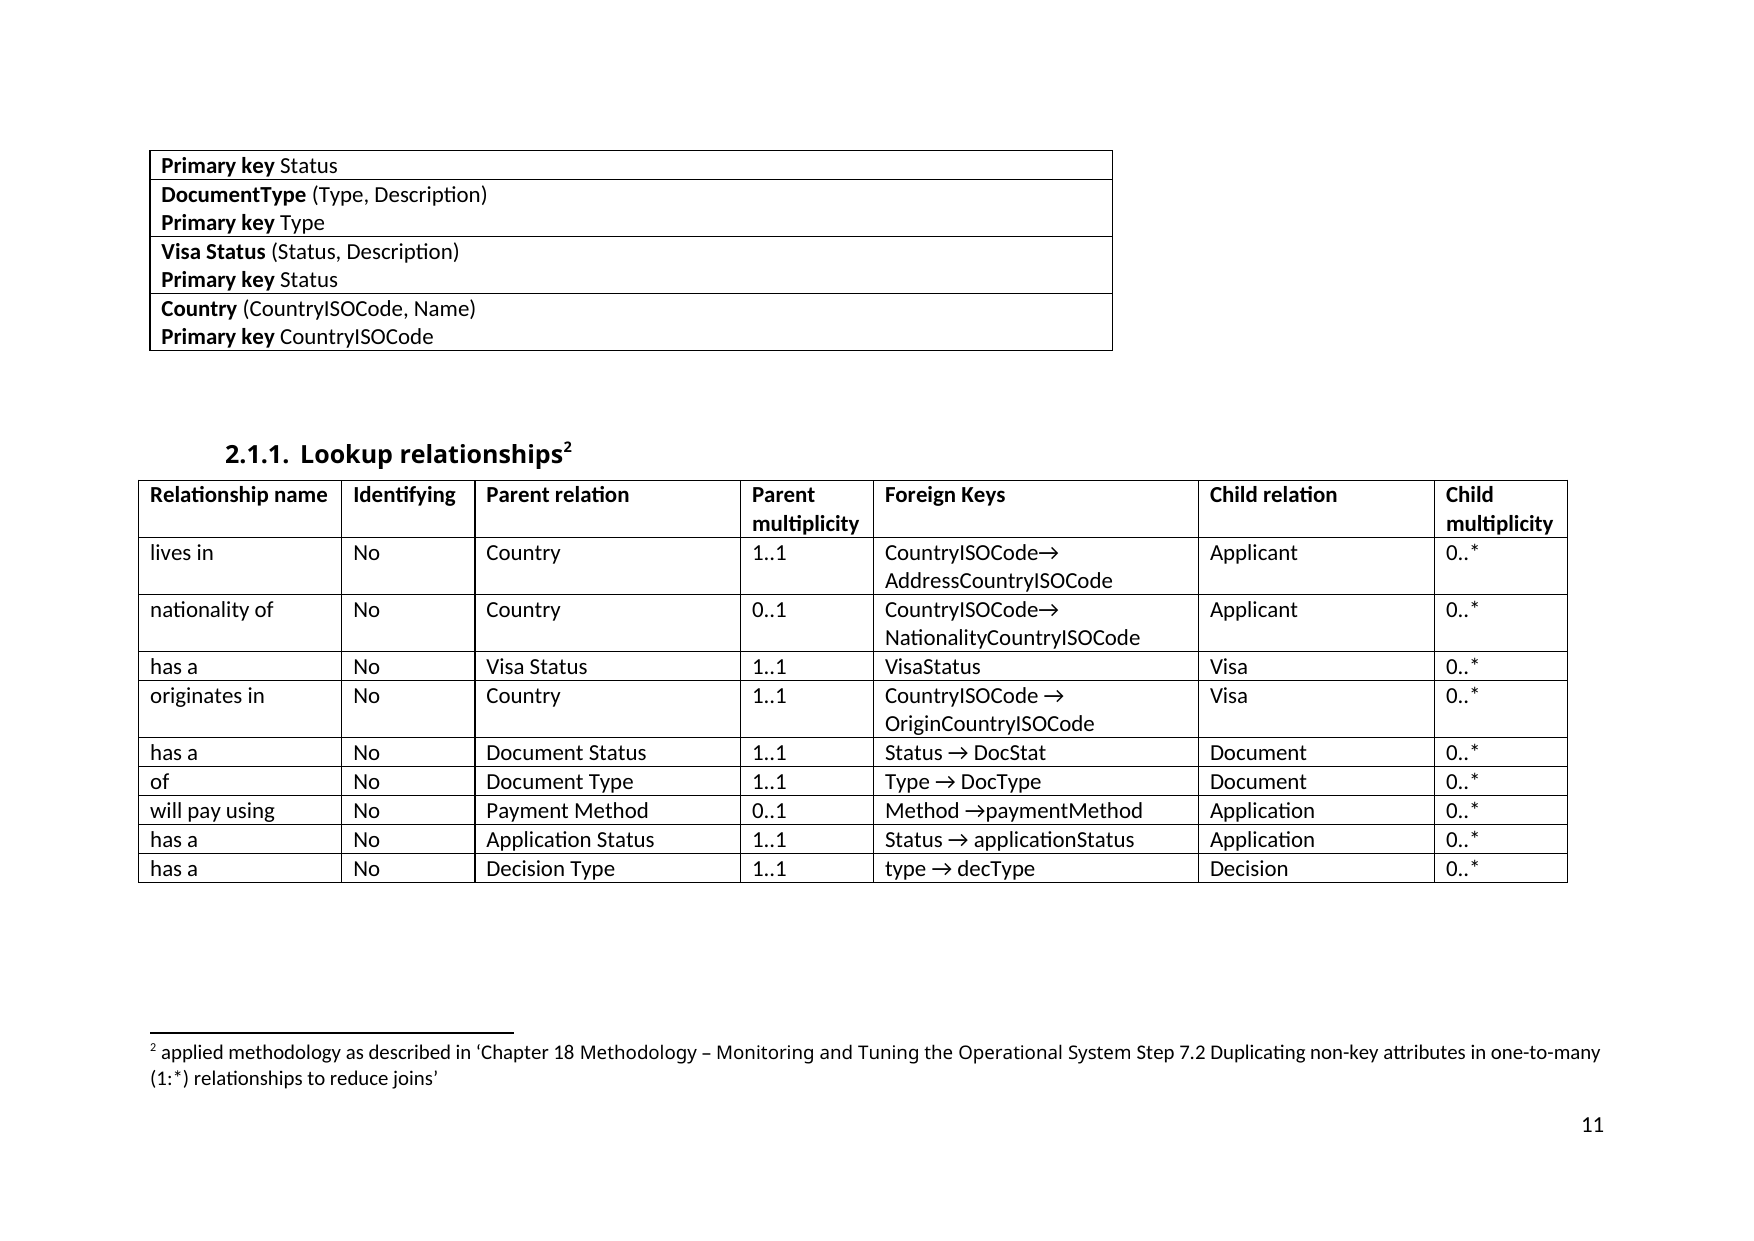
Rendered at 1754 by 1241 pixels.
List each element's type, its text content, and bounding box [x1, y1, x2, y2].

table_cell Applicant [1199, 538, 1434, 594]
table_cell 0..* [1435, 767, 1567, 795]
table_cell Document Status [476, 738, 740, 766]
table_cell 1..1 [741, 825, 873, 853]
table_cell 0..1 [741, 796, 873, 824]
table_cell has a [139, 652, 341, 680]
table_cell Application [1199, 825, 1434, 853]
table_cell of [139, 767, 341, 795]
table_cell 0..1 [741, 595, 873, 651]
table_cell 0..* [1435, 652, 1567, 680]
table_cell Country (CountryISOCode, Name) Primary key CountryISOCode [151, 294, 1112, 350]
table_cell 0..* [1435, 854, 1567, 882]
table_header Child relation [1199, 481, 1434, 537]
table_cell Visa [1199, 652, 1434, 680]
table_cell Payment Method [476, 796, 740, 824]
table_cell Type → DocType [874, 767, 1198, 795]
table_cell Country [476, 538, 740, 594]
table_cell 1..1 [741, 738, 873, 766]
table_cell 0..* [1435, 681, 1567, 737]
table_cell No [342, 738, 474, 766]
table_cell CountryISOCode → OriginCountryISOCode [874, 681, 1198, 737]
table_cell 0..* [1435, 595, 1567, 651]
table_cell 0..* [1435, 825, 1567, 853]
table_cell No [342, 854, 474, 882]
table_header Relationship name [139, 481, 341, 537]
table_cell Visa Status [476, 652, 740, 680]
table_cell CountryISOCode→ AddressCountryISOCode [874, 538, 1198, 594]
table_cell originates in [139, 681, 341, 737]
table_cell 1..1 [741, 767, 873, 795]
table_cell Visa Status (Status, Description) Primary key Status [151, 237, 1112, 293]
table_cell Document [1199, 767, 1434, 795]
table_cell 1..1 [741, 854, 873, 882]
table_cell Method →paymentMethod [874, 796, 1198, 824]
table_cell No [342, 796, 474, 824]
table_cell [151, 151, 1112, 179]
table_cell Country [476, 595, 740, 651]
table_cell No [342, 825, 474, 853]
table_cell 0..* [1435, 538, 1567, 594]
table_cell nationality of [139, 595, 341, 651]
table_cell No [342, 595, 474, 651]
table_header Identifying [342, 481, 474, 537]
table_cell Status → applicationStatus [874, 825, 1198, 853]
table_cell 0..* [1435, 738, 1567, 766]
table_header Parent relation [476, 481, 740, 537]
table_cell 0..* [1435, 796, 1567, 824]
table_cell CountryISOCode→ NationalityCountryISOCode [874, 595, 1198, 651]
table_cell Decision [1199, 854, 1434, 882]
table_cell Status → DocStat [874, 738, 1198, 766]
table_cell has a [139, 825, 341, 853]
table_cell Document [1199, 738, 1434, 766]
table_header Foreign Keys [874, 481, 1198, 537]
table_cell Decision Type [476, 854, 740, 882]
table_cell DocumentType (Type, Description) Primary key Type [151, 180, 1112, 236]
table_cell has a [139, 854, 341, 882]
table_cell Application [1199, 796, 1434, 824]
table_cell Applicant [1199, 595, 1434, 651]
table_cell type → decType [874, 854, 1198, 882]
table_cell has a [139, 738, 341, 766]
table_cell Country [476, 681, 740, 737]
table_cell No [342, 767, 474, 795]
table_header Child multiplicity [1435, 481, 1567, 537]
table_cell No [342, 681, 474, 737]
table_cell No [342, 538, 474, 594]
table_cell No [342, 652, 474, 680]
table_cell 1..1 [741, 538, 873, 594]
table_header Parent multiplicity [741, 481, 873, 537]
table_cell Document Type [476, 767, 740, 795]
table_cell lives in [139, 538, 341, 594]
table_cell Application Status [476, 825, 740, 853]
table_cell Visa [1199, 681, 1434, 737]
subtitle Lookup relationships [225, 437, 1604, 471]
table_cell will pay using [139, 796, 341, 824]
table_cell 1..1 [741, 681, 873, 737]
table_cell VisaStatus [874, 652, 1198, 680]
table_cell 1..1 [741, 652, 873, 680]
